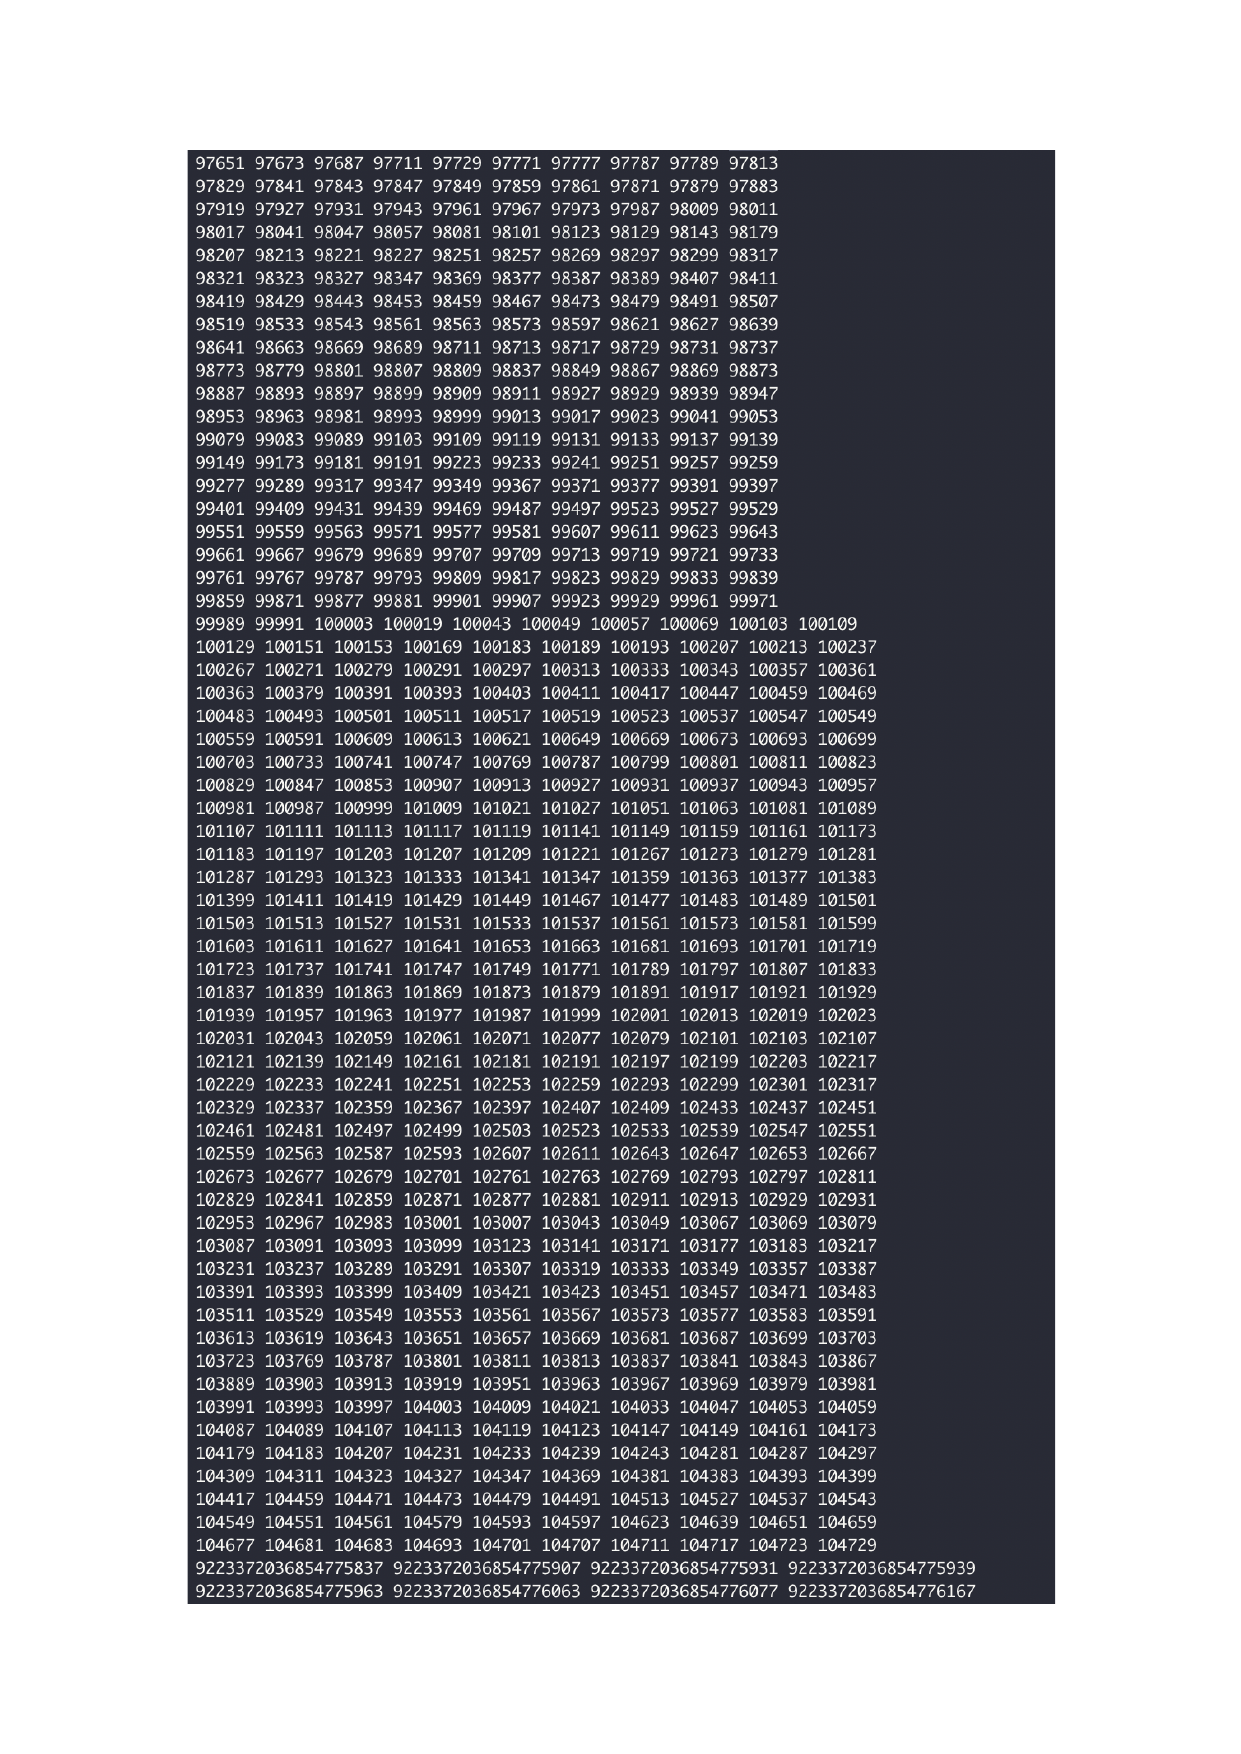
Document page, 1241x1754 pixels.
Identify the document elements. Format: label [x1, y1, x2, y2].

picture [187, 150, 1055, 1604]
